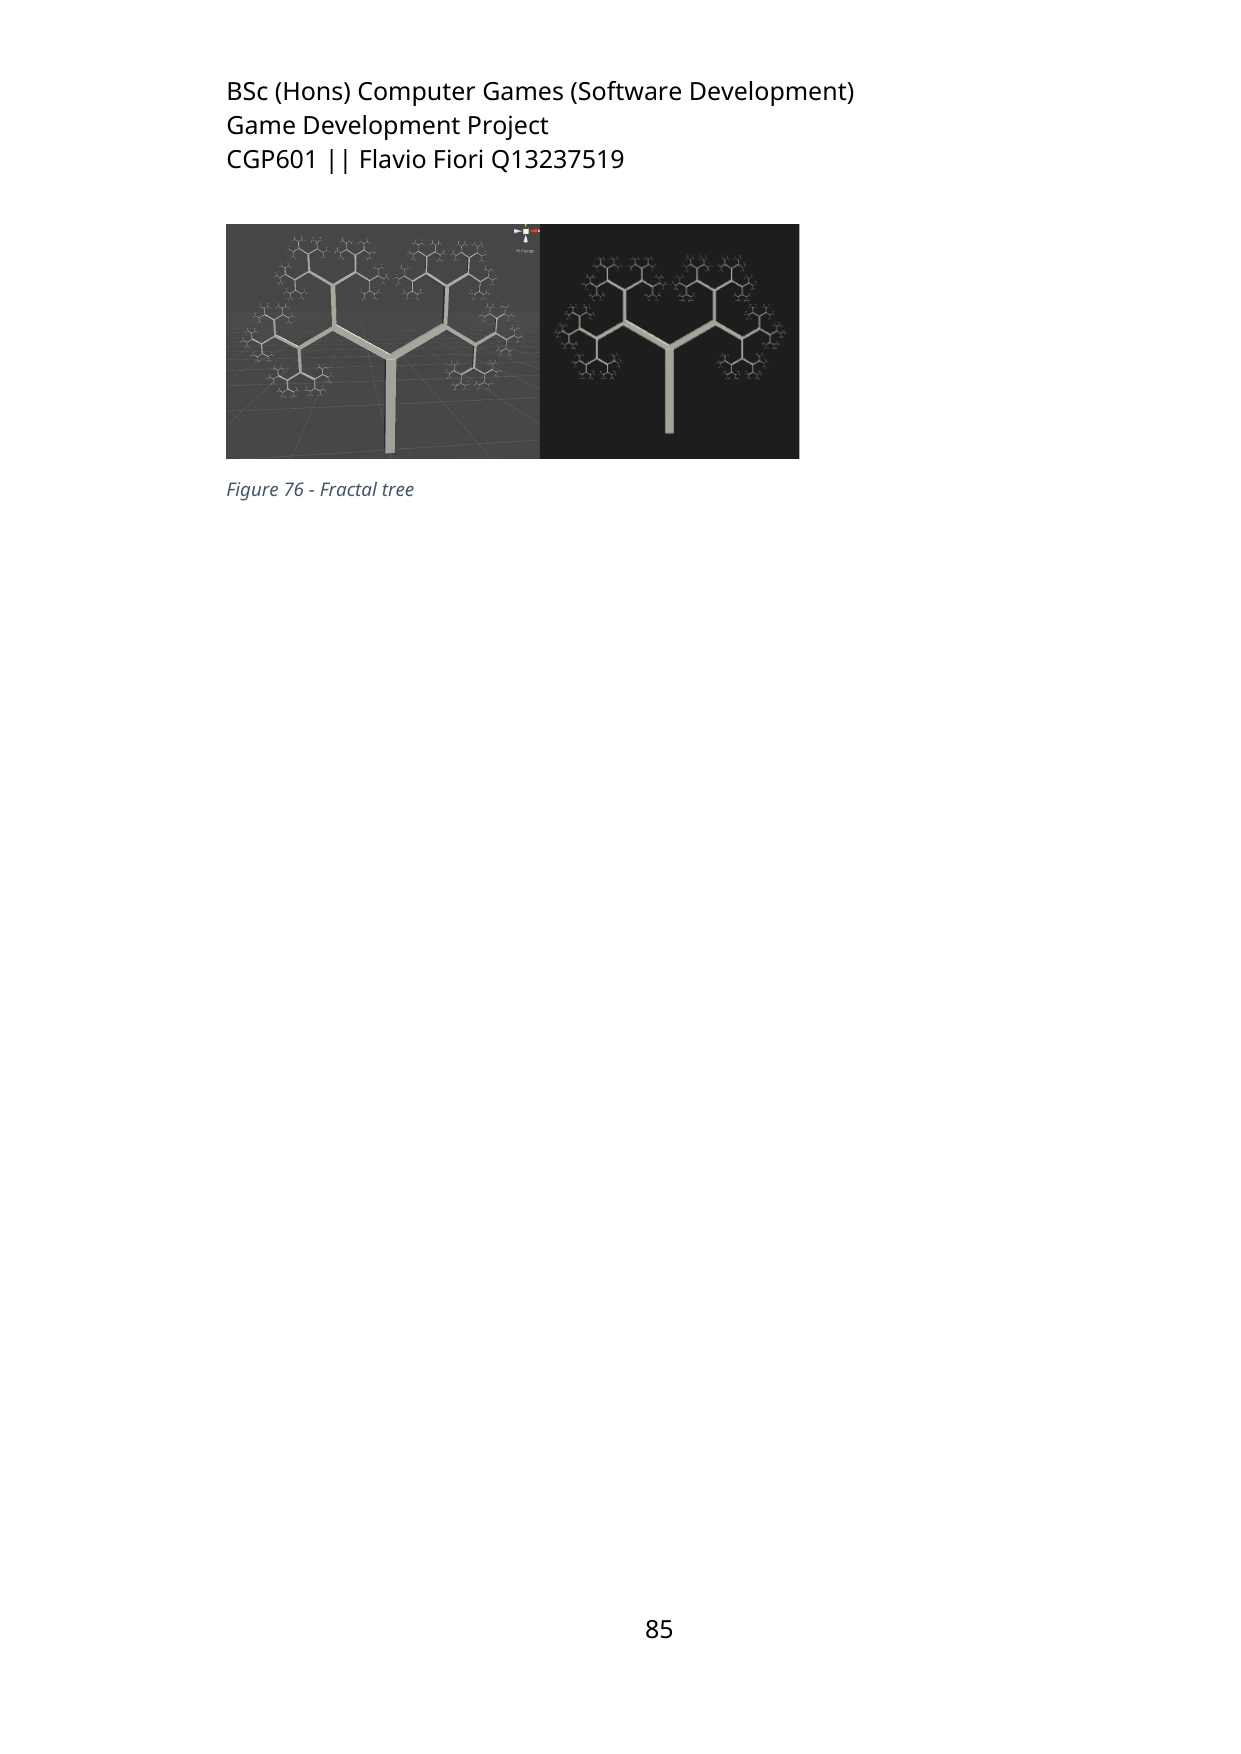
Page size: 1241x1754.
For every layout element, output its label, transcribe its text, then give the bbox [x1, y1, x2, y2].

picture [226, 224, 800, 459]
